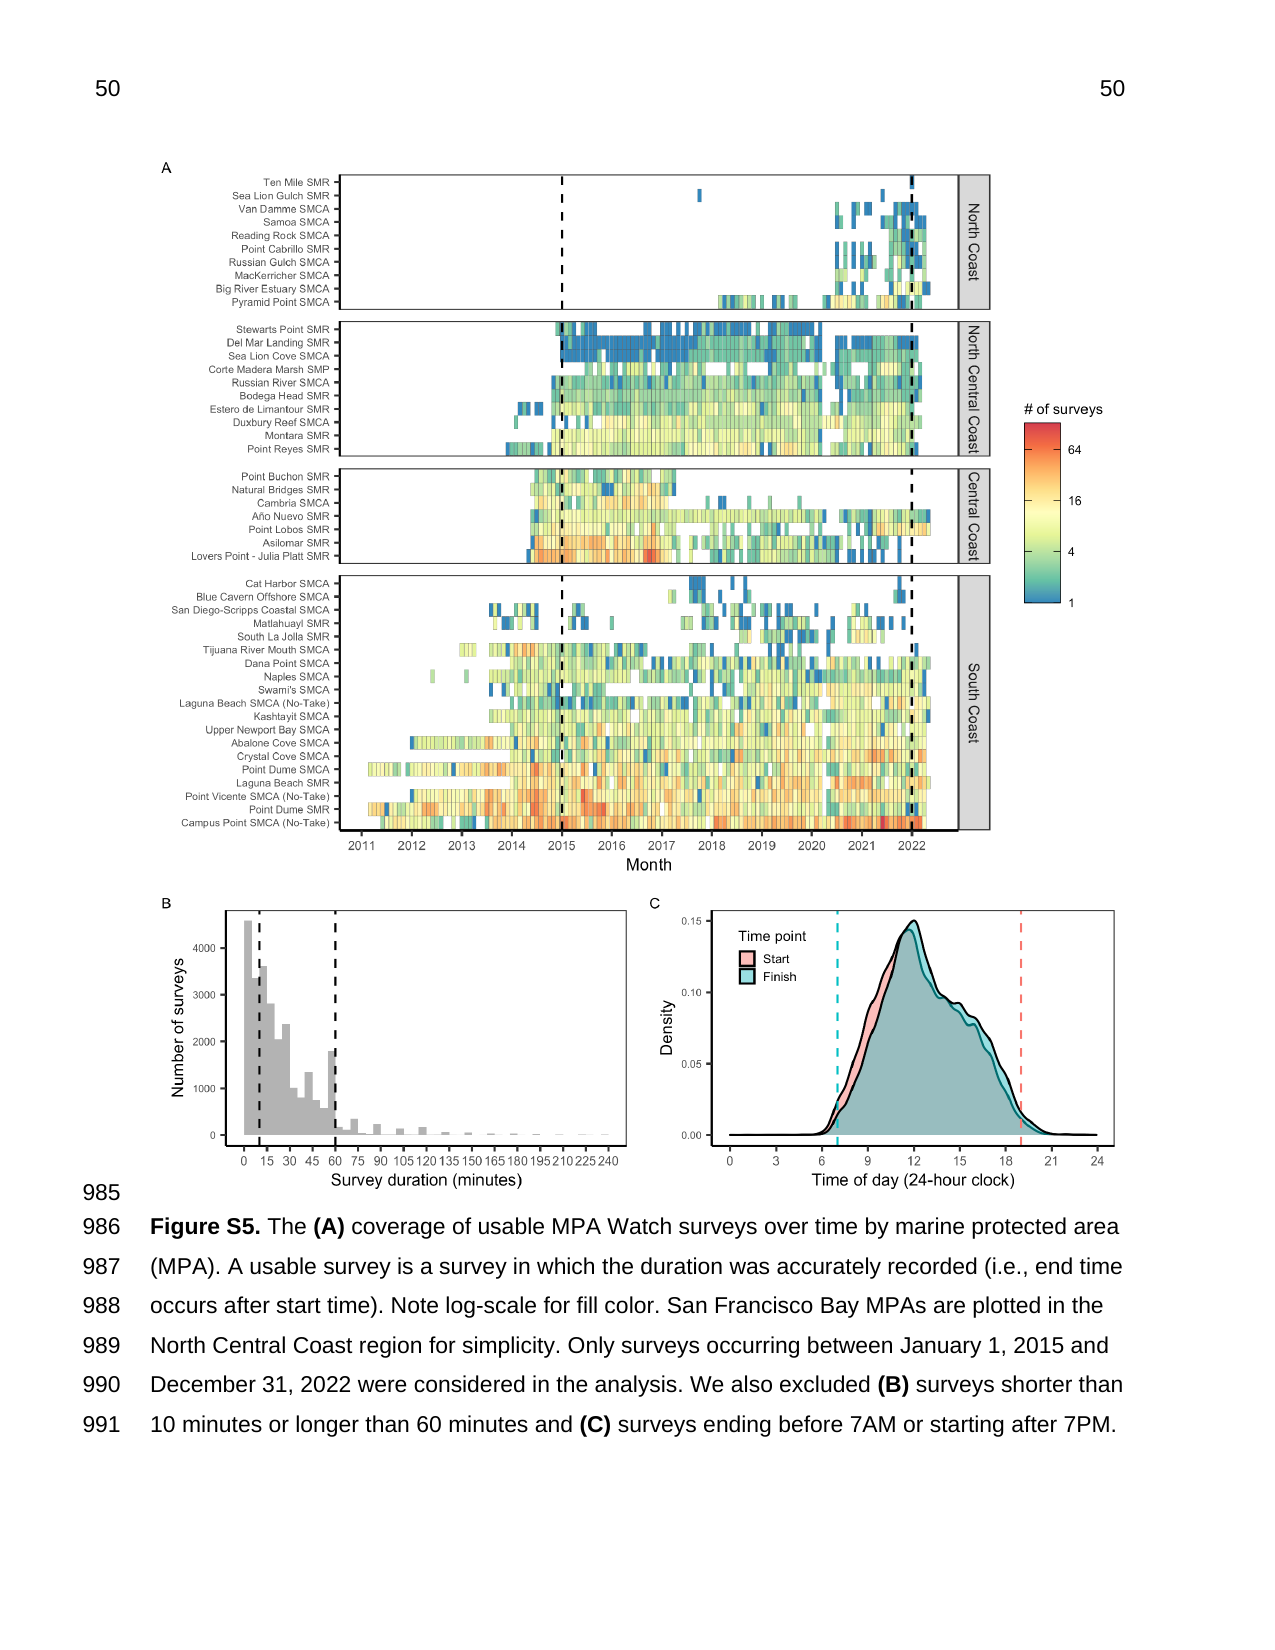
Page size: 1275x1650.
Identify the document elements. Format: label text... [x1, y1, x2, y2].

picture [150, 150, 1125, 1200]
text Figure S5. The (A) coverage of usable MPA Watch surveys over time by marine protected area (MPA). A usable survey is a survey in which the duration was accurately recorded (i.e., end time occurs after start time). Note log-scale for fill color. San Francisco Bay MPAs are plotted in the North Central Coast region for simplicity. Only surveys occurring between January 1, 2015 and December 31, 2022 were considered in the analysis. We also excluded (B) surveys shorter than 10 minutes or longer than 60 minutes and (C) surveys ending before 7AM or starting after 7PM. [150, 1200, 1125, 1437]
